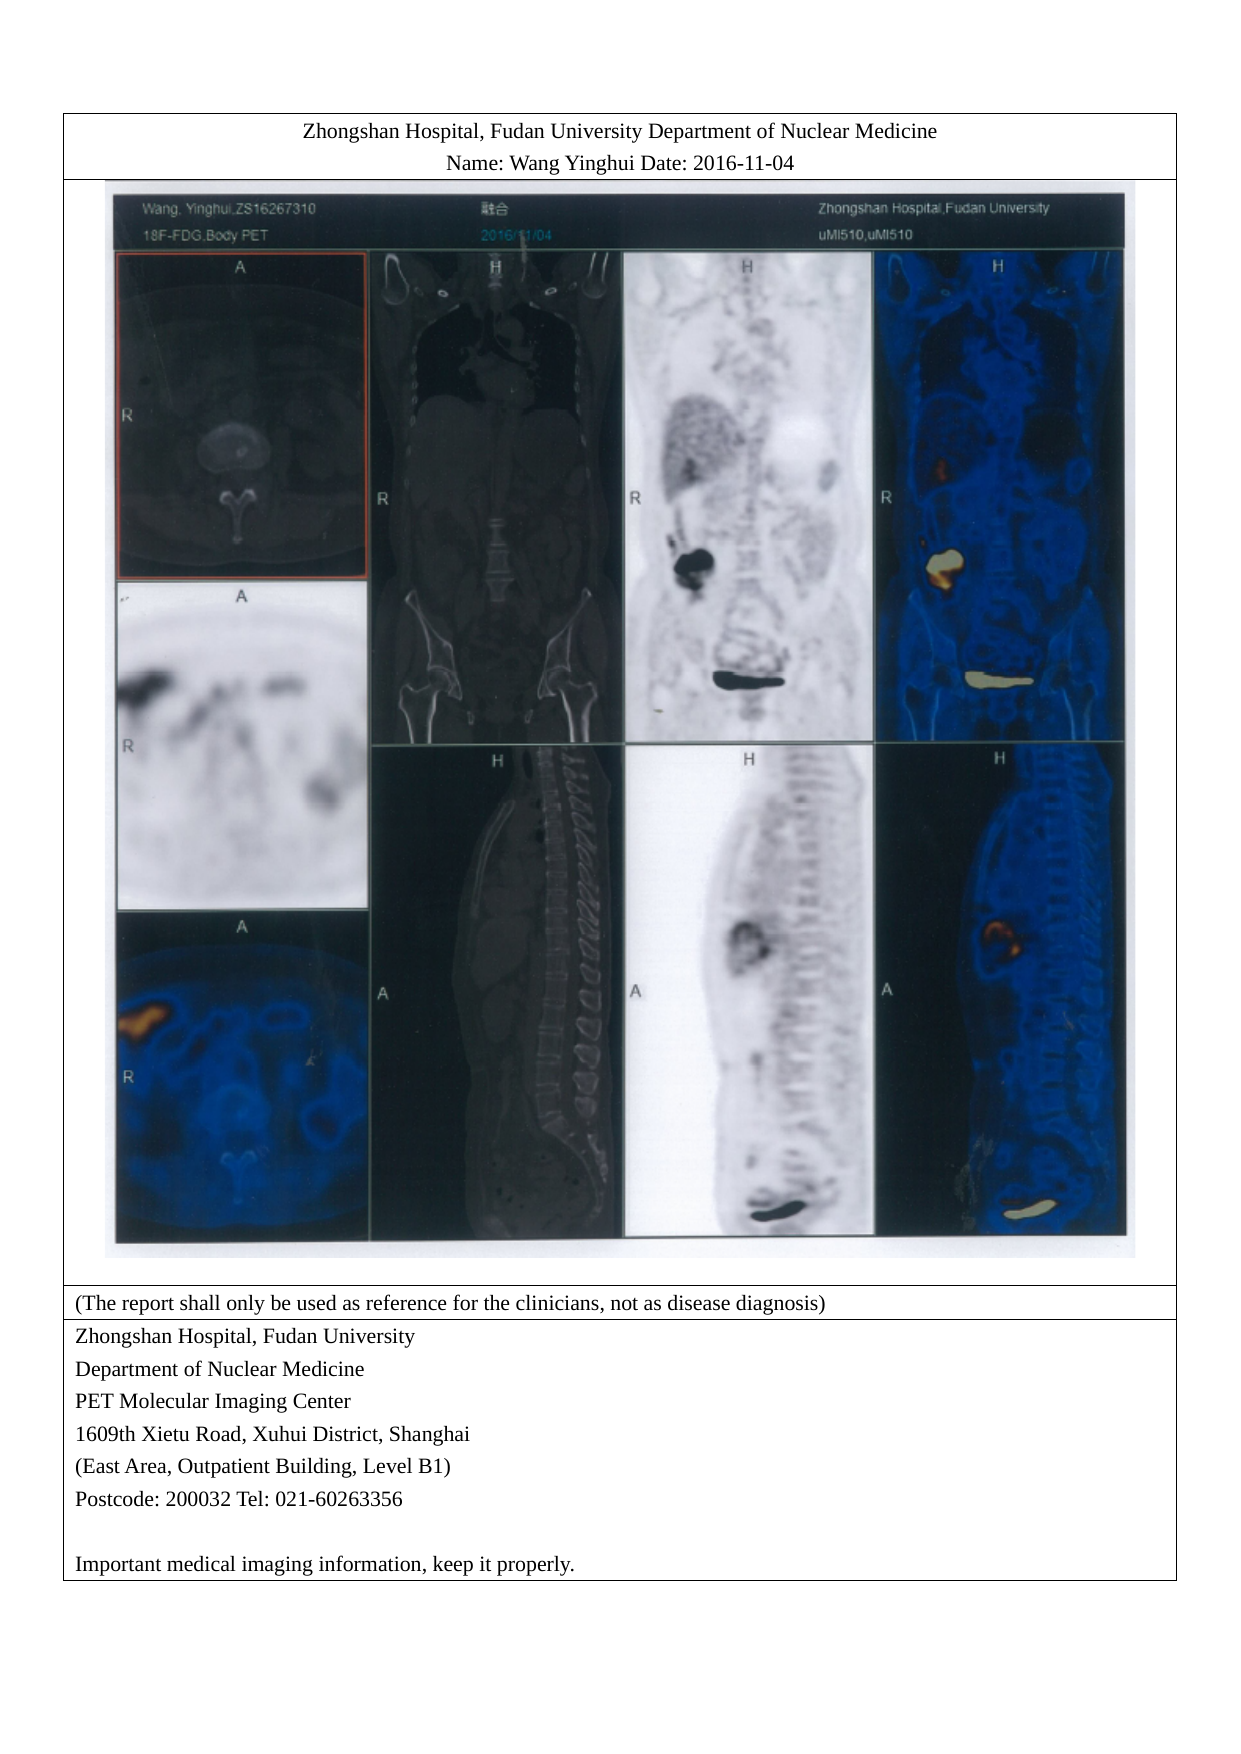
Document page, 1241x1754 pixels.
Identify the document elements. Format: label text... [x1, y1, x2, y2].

table_header Zhongshan Hospital, Fudan University Department of Nuclear Medicine Name: Wang Yinghui Date: 2016-11-04 [64, 114, 1176, 179]
table_cell Zhongshan Hospital, Fudan University Department of Nuclear Medicine PET Molecular Imaging Center 1609th Xietu Road, Xuhui District, Shanghai (East Area, Outpatient Building, Level B1) Postcode: 200032 Tel: 021-60263356 Important medical imaging information, keep it properly. [64, 1320, 1176, 1580]
table_cell (The report shall only be used as reference for the clinicians, not as disease diagnosis) [64, 1286, 1176, 1319]
picture [104, 180, 1136, 1258]
table_cell [64, 180, 1176, 1285]
